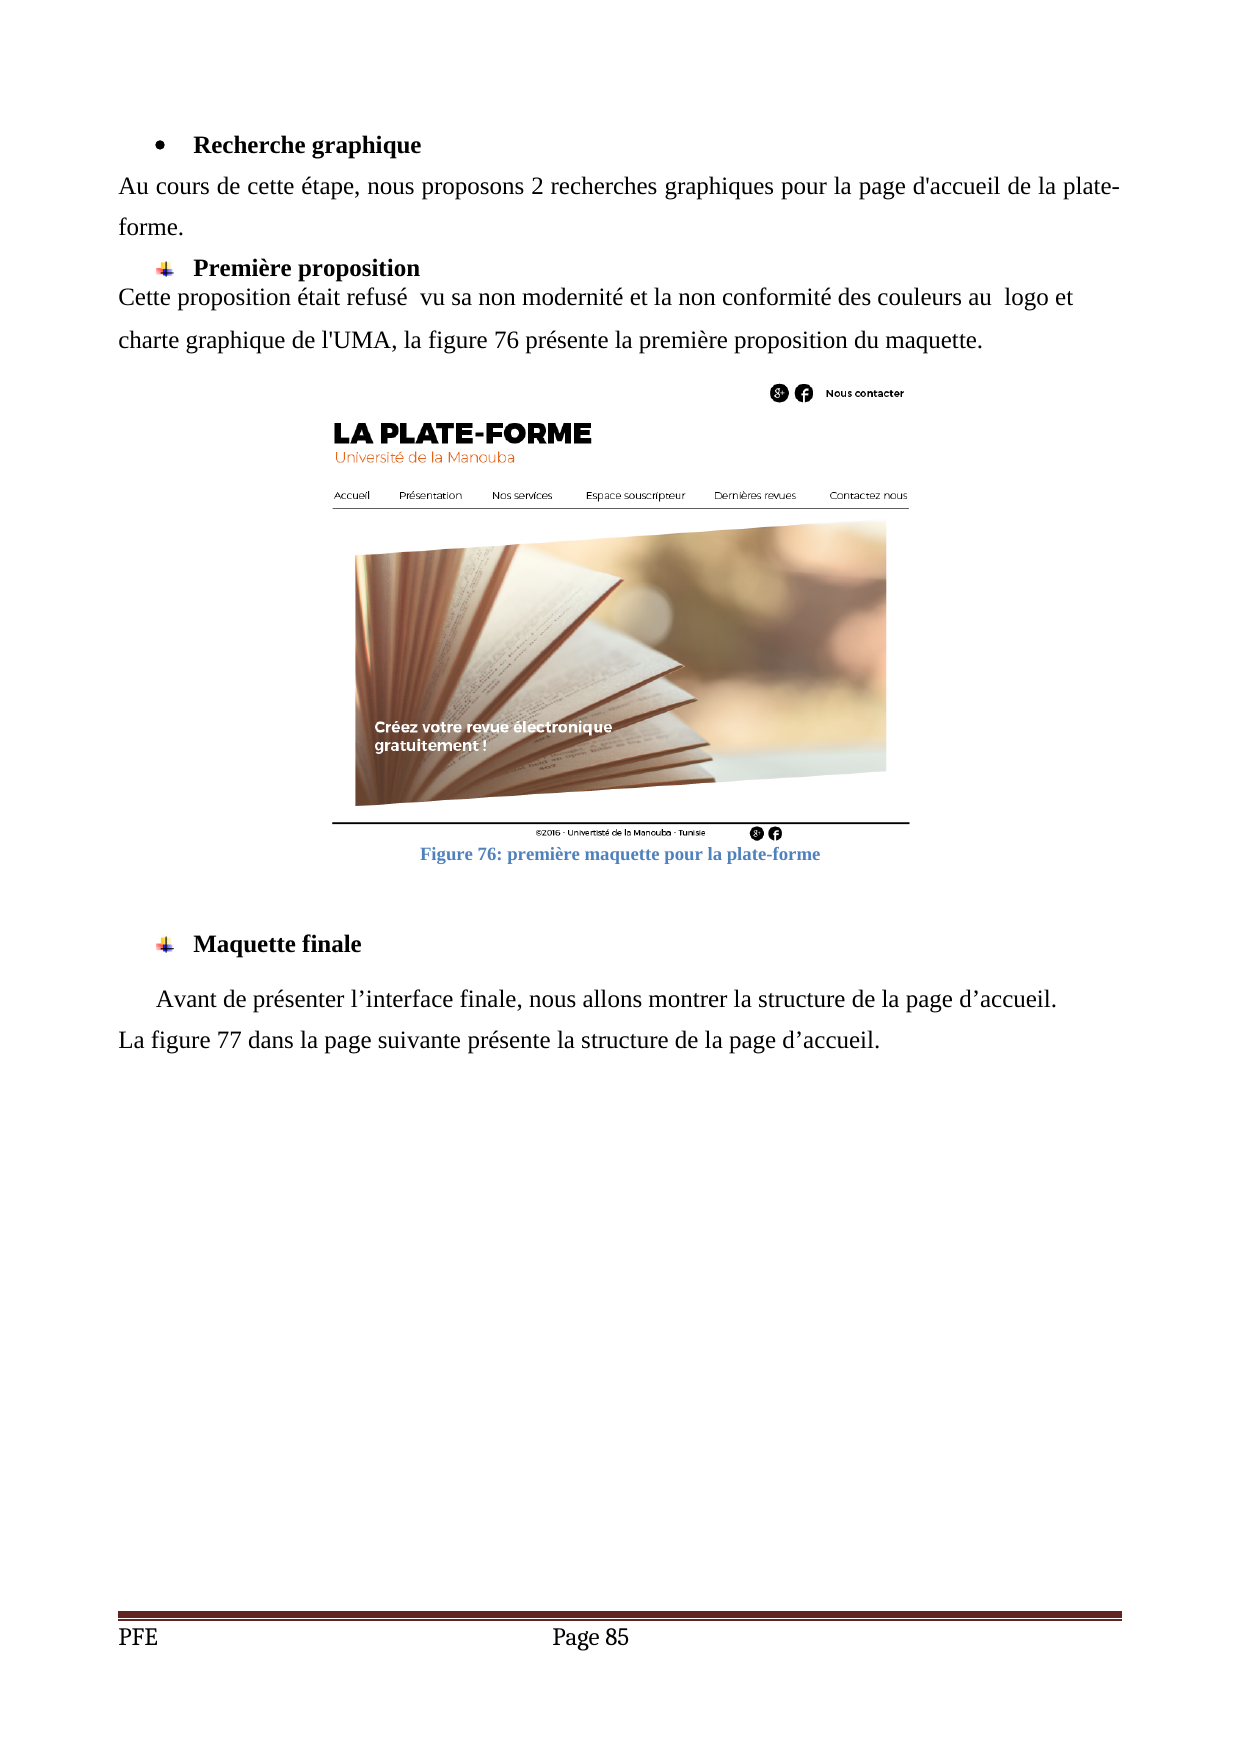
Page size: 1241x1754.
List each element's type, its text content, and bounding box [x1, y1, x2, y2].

picture [156, 260, 174, 277]
list Première proposition [156, 241, 1122, 282]
text Au cours de cette étape, nous proposons 2 recherches graphiques pour la page d'accueil de la plate-forme. [118, 159, 1122, 241]
text Avant de présenter l’interface finale, nous allons montrer la structure de la page d’accueil. [156, 972, 1122, 1013]
picture [125, 368, 1116, 844]
list Maquette finale [156, 929, 1122, 958]
text Cette proposition était refusé vu sa non modernité et la non conformité des couleurs au logo et charte graphique de l'UMA, la figure 76 présente la première proposition du maquette. [118, 282, 1122, 354]
picture [156, 935, 174, 953]
list Recherche graphique [156, 118, 1122, 159]
text La figure 77 dans la page suivante présente la structure de la page d’accueil. [118, 1013, 1122, 1054]
